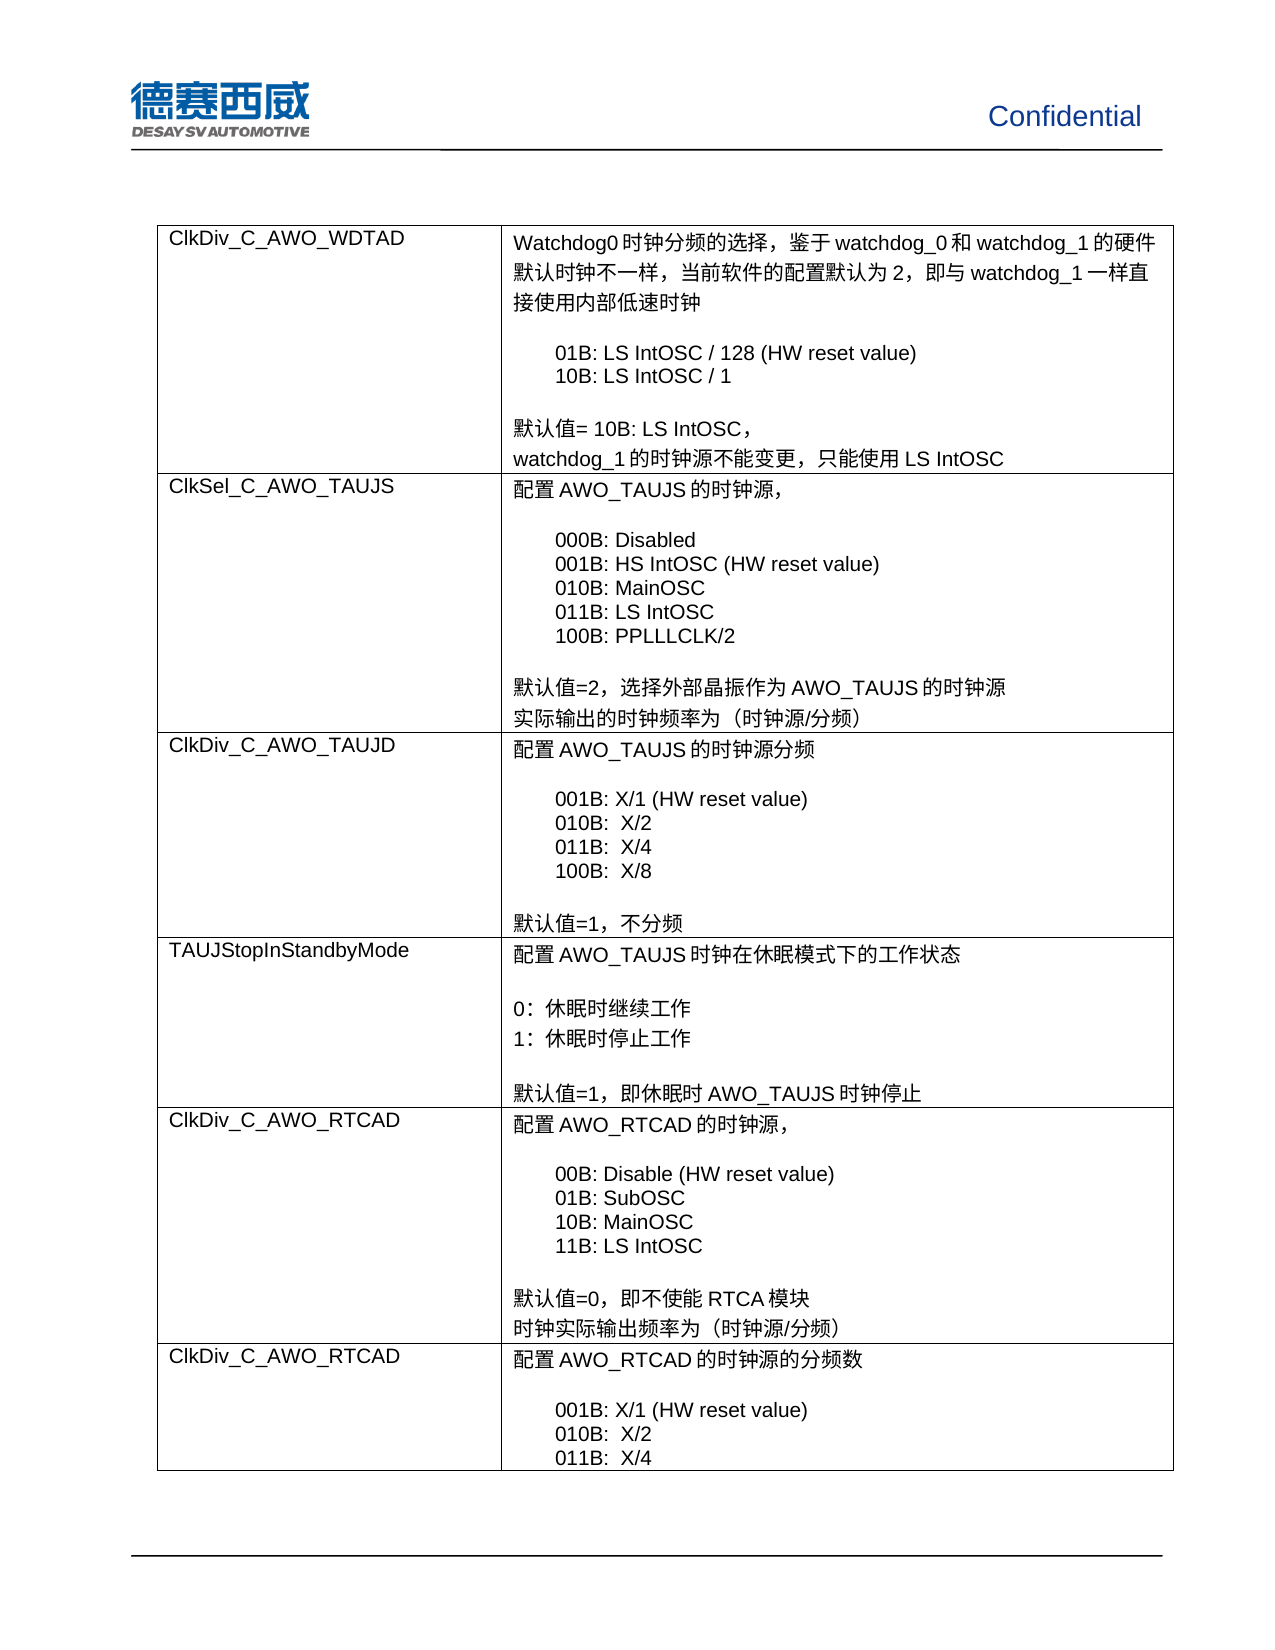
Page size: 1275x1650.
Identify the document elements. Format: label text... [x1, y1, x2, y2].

table_cell ClkDiv_C_AWO_RTCAD [158, 1108, 501, 1342]
table_cell Watchdog0时钟分频的选择，鉴于watchdog_0和watchdog_1的硬件默认时钟不一样，当前软件的配置默认为2，即与watchdog_1一样直接使用内部低速时钟 01B: LS IntOSC / 128 (HW reset value) 10B: LS IntOSC / 1 默认值= 10B: LS IntOSC， watchdog_1的时钟源不能变更，只能使用LS IntOSC [502, 226, 1173, 473]
table_cell ClkSel_C_AWO_TAUJS [158, 474, 501, 732]
table_cell ClkDiv_C_AWO_TAUJD [158, 733, 501, 937]
table_cell 配置AWO_TAUJS时钟在休眠模式下的工作状态 0：休眠时继续工作 1：休眠时停止工作 默认值=1，即休眠时AWO_TAUJS时钟停止 [502, 938, 1173, 1107]
table_cell 配置AWO_TAUJS的时钟源分频 001B: X/1 (HW reset value) 010B: X/2 011B: X/4 100B: X/8 默认值=1，不分频 [502, 733, 1173, 937]
table_cell 配置AWO_TAUJS的时钟源， 000B: Disabled 001B: HS IntOSC (HW reset value) 010B: MainOSC 011B: LS IntOSC 100B: PPLLLCLK/2 默认值=2，选择外部晶振作为AWO_TAUJS的时钟源 实际输出的时钟频率为（时钟源/分频） [502, 474, 1173, 732]
table_cell TAUJStopInStandbyMode [158, 938, 501, 1107]
table_cell ClkDiv_C_AWO_RTCAD [158, 1344, 501, 1469]
picture [131, 81, 310, 137]
table_cell ClkDiv_C_AWO_WDTAD [158, 226, 501, 473]
table_cell 配置AWO_RTCAD的时钟源的分频数 001B: X/1 (HW reset value) 010B: X/2 011B: X/4 100B: X/8 默认值=0，即不使能时钟源 [502, 1344, 1173, 1469]
table_cell 配置AWO_RTCAD的时钟源， 00B: Disable (HW reset value) 01B: SubOSC 10B: MainOSC 11B: LS IntOSC 默认值=0，即不使能RTCA模块 时钟实际输出频率为（时钟源/分频） [502, 1108, 1173, 1342]
